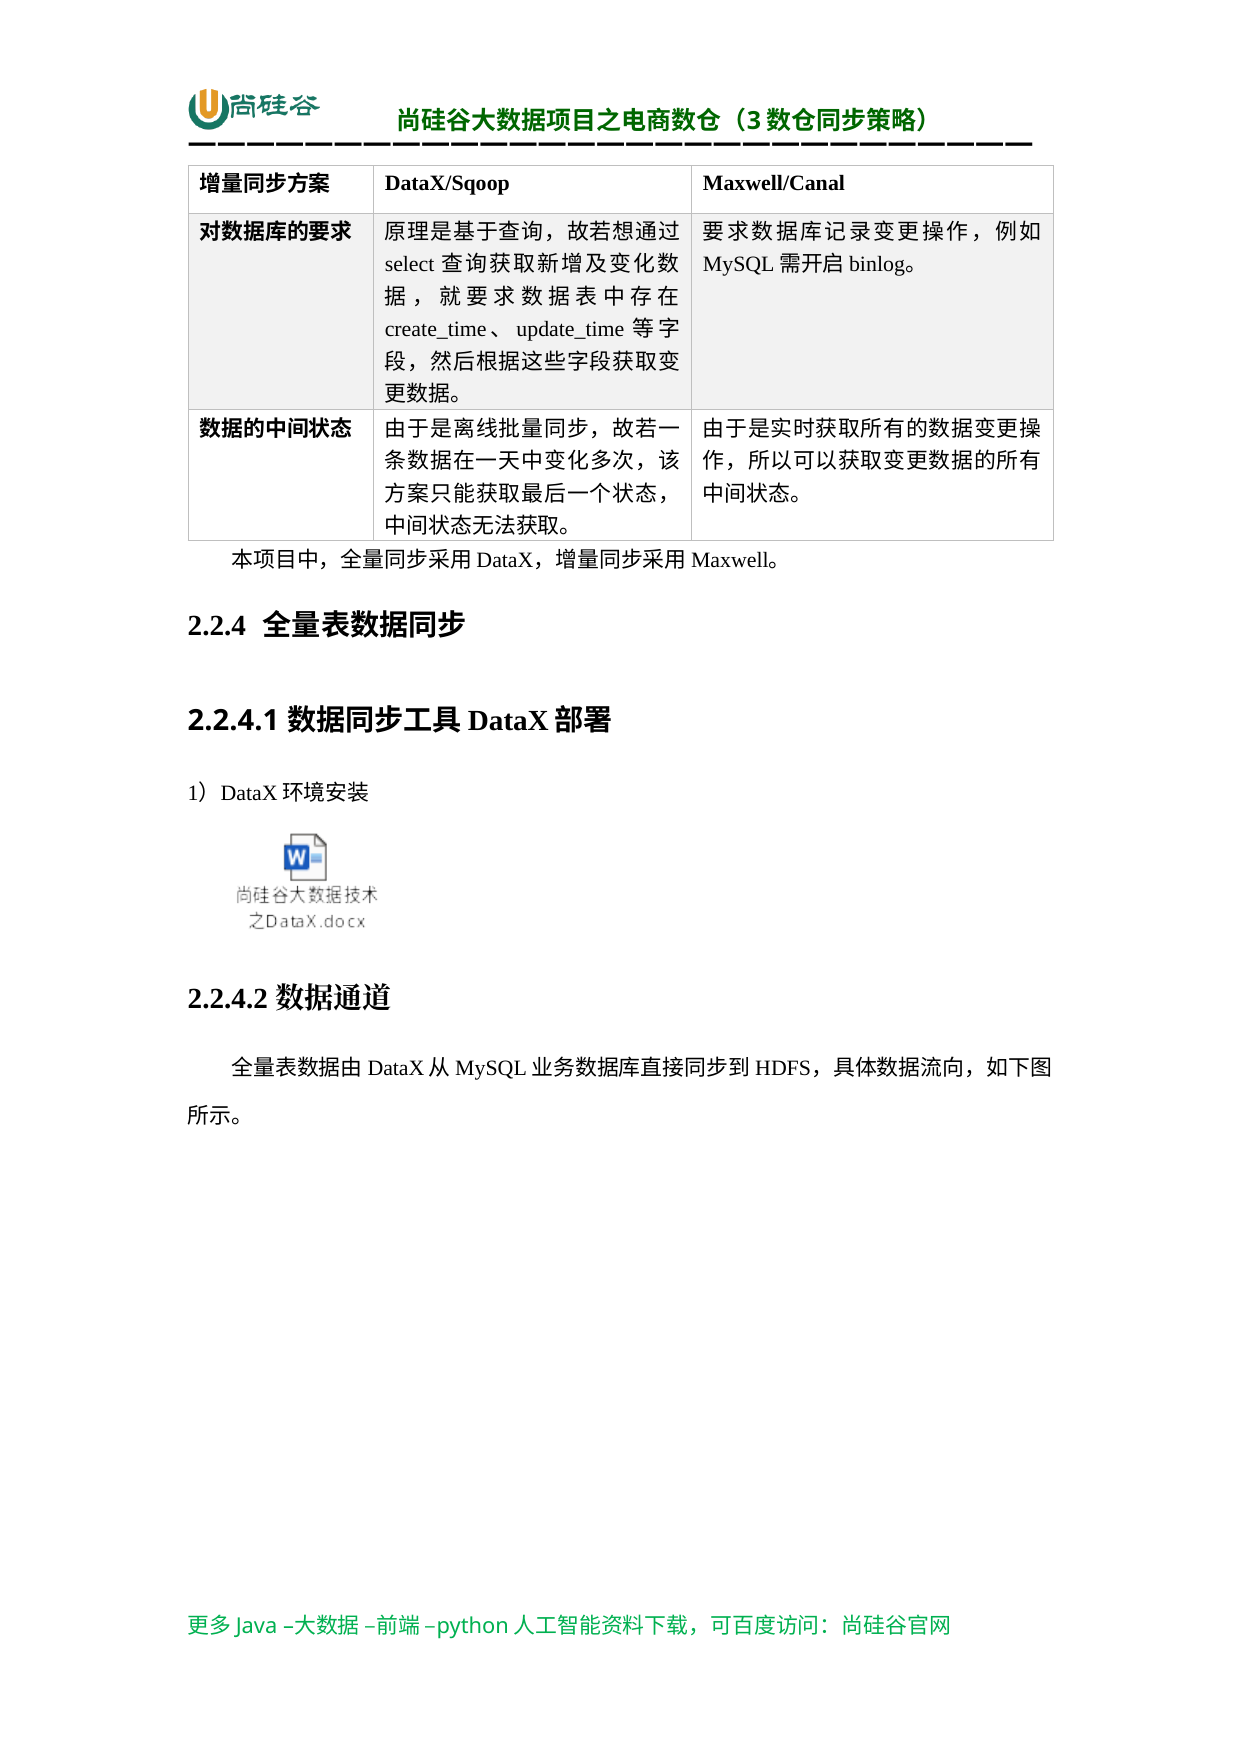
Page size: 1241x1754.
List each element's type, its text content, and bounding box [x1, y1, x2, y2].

subtitle 全量表数据同步 [187, 590, 1053, 655]
text 全量表数据由DataX从MySQL业务数据库直接同步到HDFS，具体数据流向，如下图所示。 [187, 1049, 1053, 1131]
table_cell 数据的中间状态 [189, 410, 373, 540]
table_cell 对数据库的要求 [189, 214, 373, 409]
table_header 增量同步方案 [189, 166, 373, 212]
text 2.2.4.2 数据通道 [187, 965, 1053, 1030]
picture [187, 88, 320, 130]
table_cell 由于是离线批量同步，故若一条数据在一天中变化多次，该方案只能获取最后一个状态，中间状态无法获取。 [374, 410, 691, 540]
table_cell 要求数据库记录变更操作，例如MySQL需开启binlog。 [692, 214, 1053, 409]
table_cell 由于是实时获取所有的数据变更操作，所以可以获取变更数据的所有中间状态。 [692, 410, 1053, 540]
text 本项目中，全量同步采用DataX，增量同步采用Maxwell。 [187, 541, 1053, 574]
text 1）DataX环境安装 [187, 774, 1053, 807]
table_cell 原理是基于查询，故若想通过select查询获取新增及变化数据，就要求数据表中存在create_time、update_time等字段，然后根据这些字段获取变更数据。 [374, 214, 691, 409]
text 2.2.4.1 数据同步工具DataX部署 [187, 685, 1053, 750]
table_header DataX/Sqoop [374, 166, 691, 212]
table_header Maxwell/Canal [692, 166, 1053, 212]
